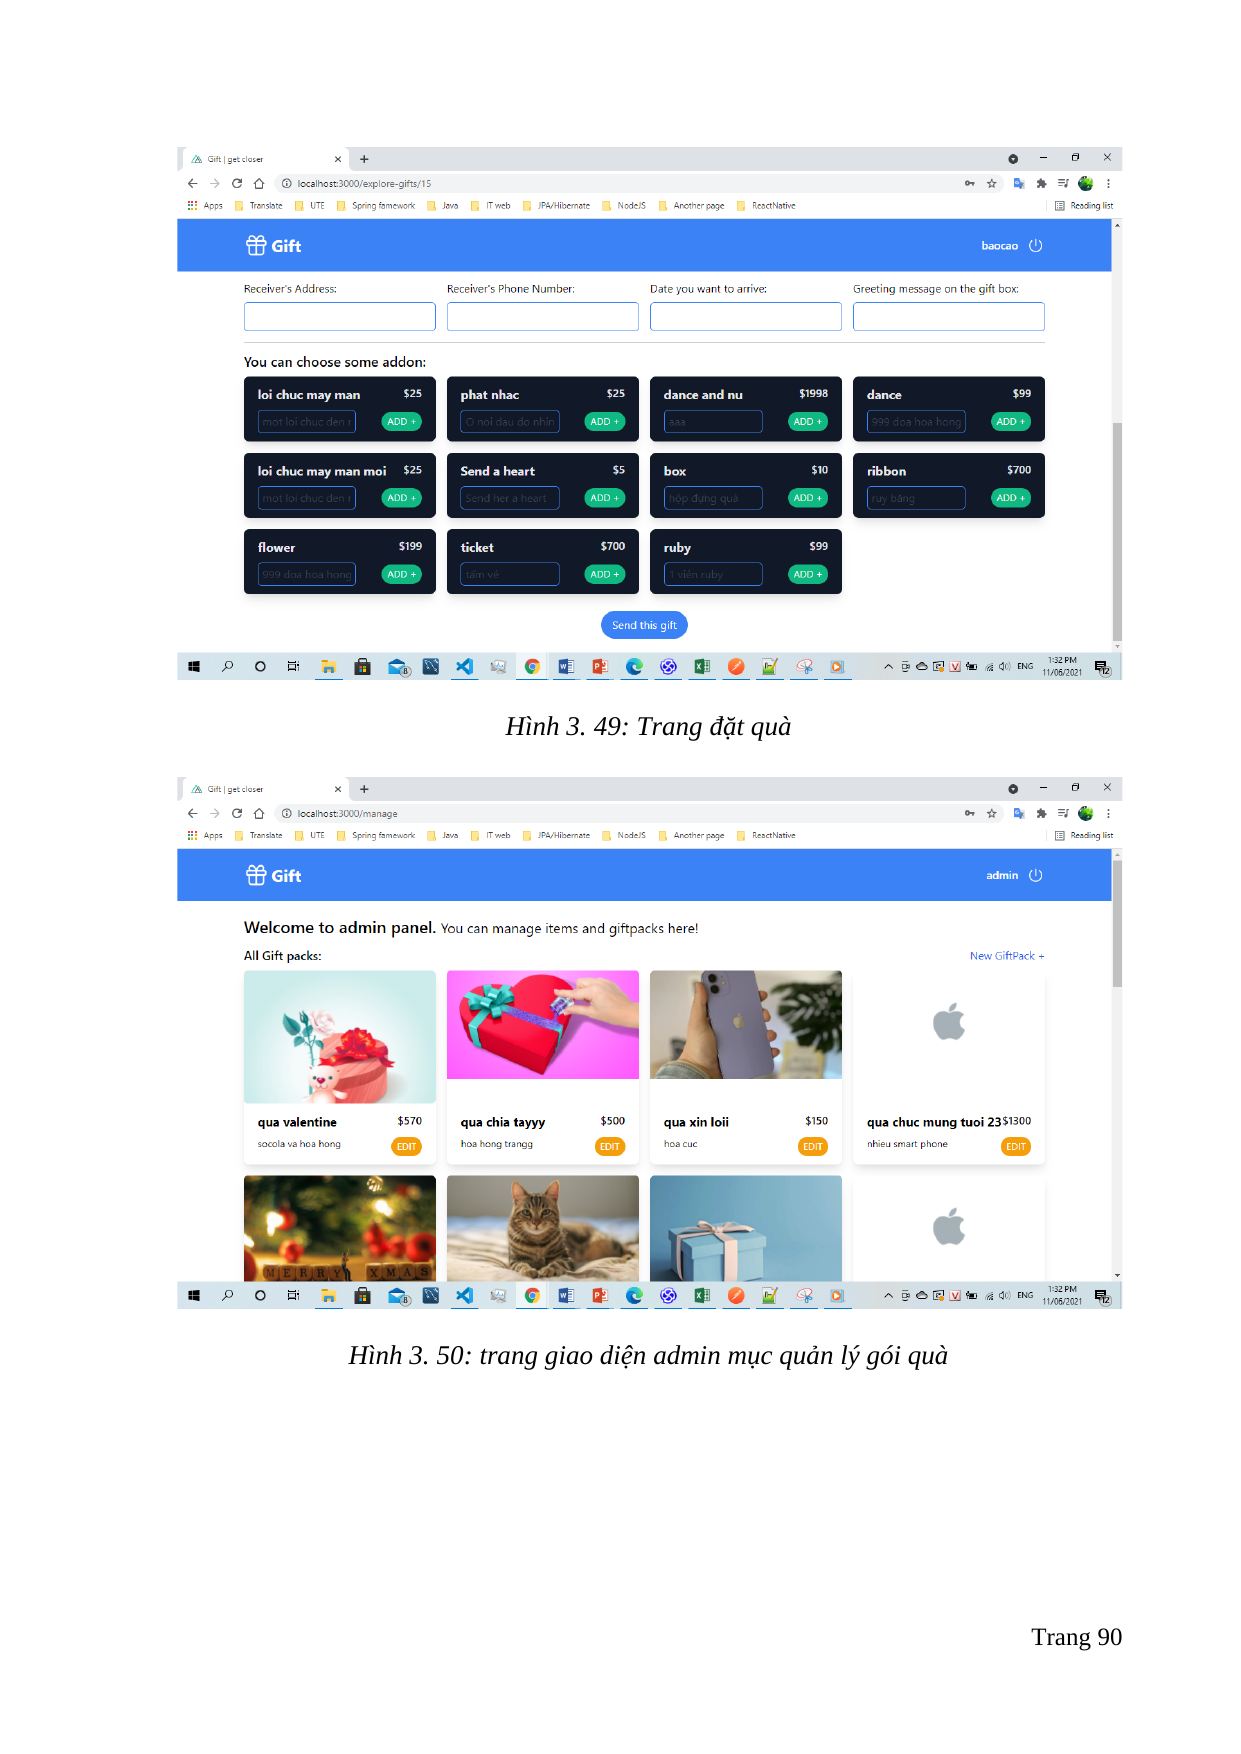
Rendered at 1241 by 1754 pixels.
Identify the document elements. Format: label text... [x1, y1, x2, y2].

text Hình 3. 49: Trang đặt quà [177, 710, 1122, 741]
text Hình 3. 50: trang giao diện admin mục quản lý gói quà [177, 1339, 1122, 1371]
picture [177, 147, 1123, 680]
picture [177, 777, 1123, 1309]
